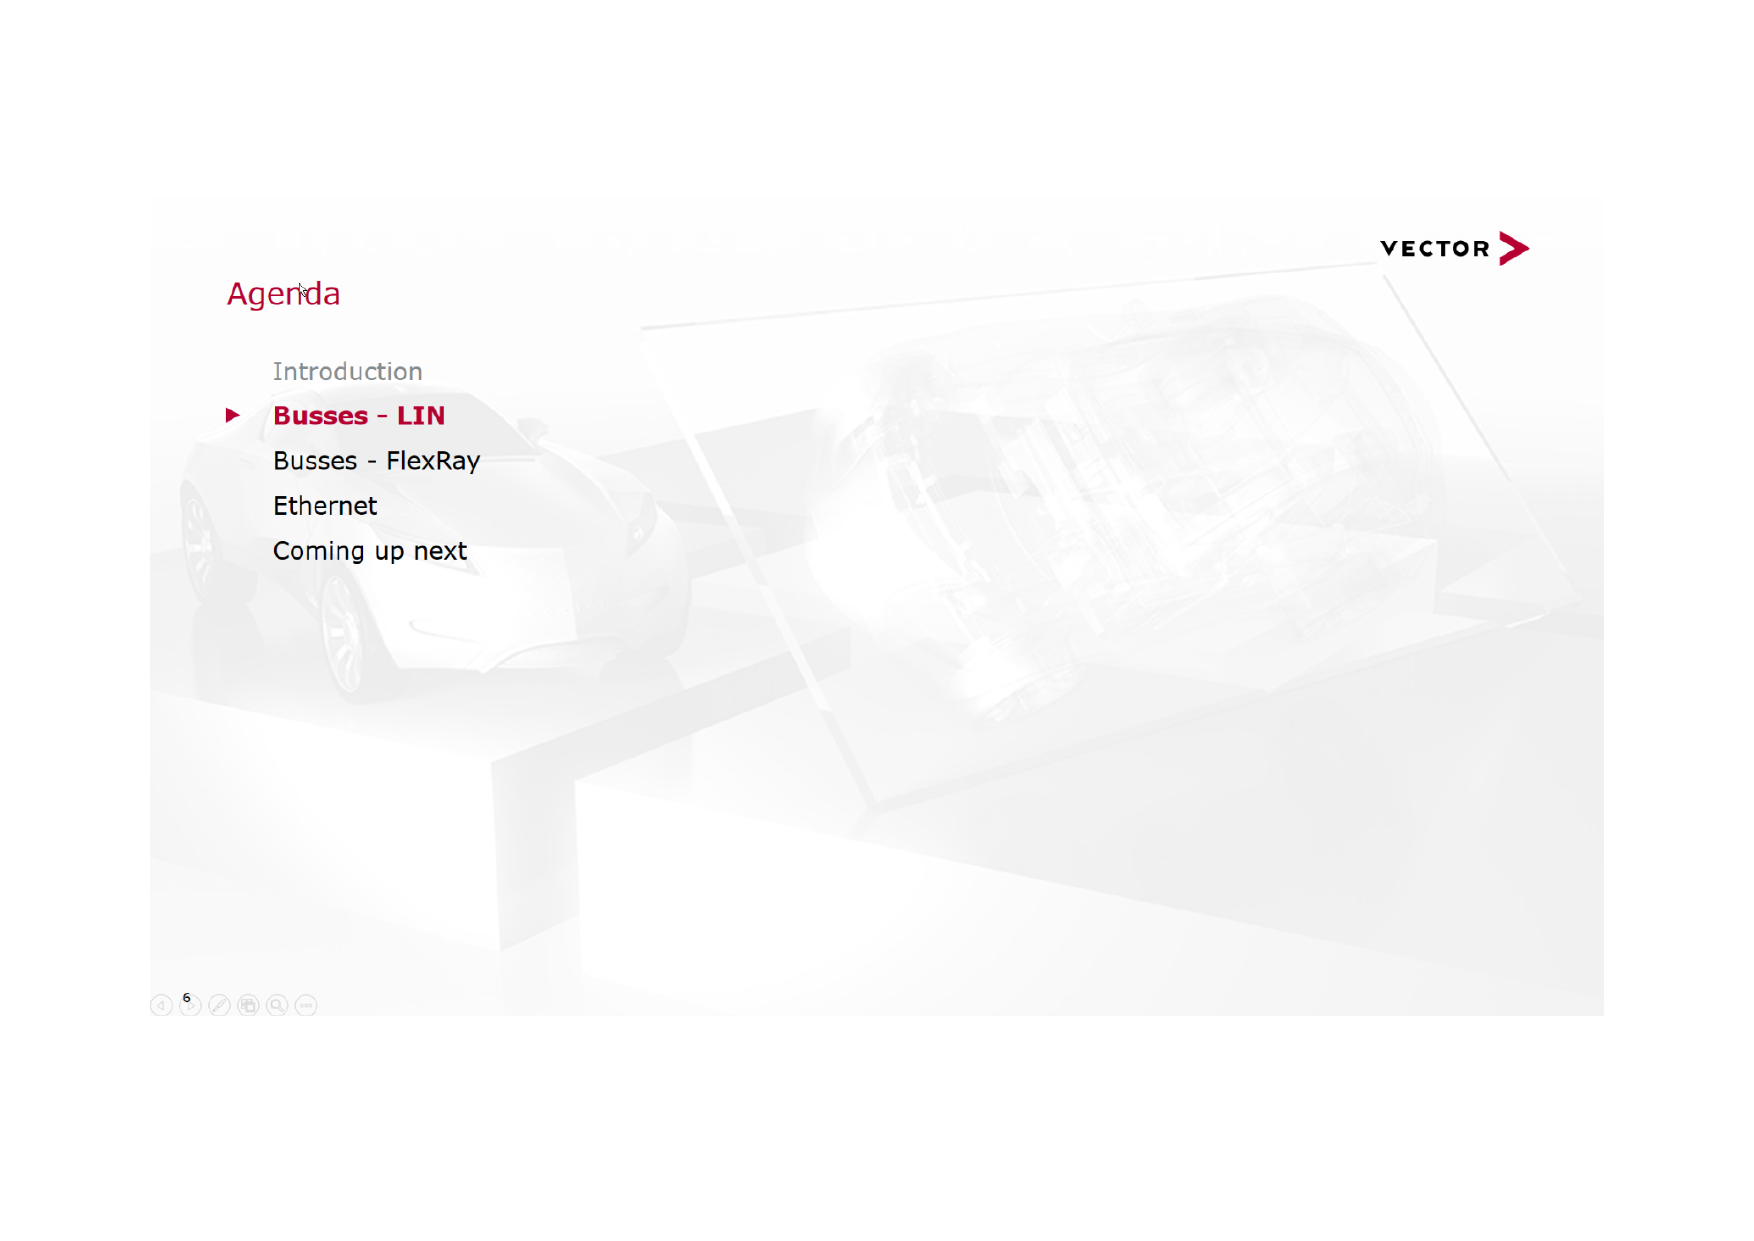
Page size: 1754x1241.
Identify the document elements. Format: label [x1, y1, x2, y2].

picture [150, 197, 1604, 1016]
